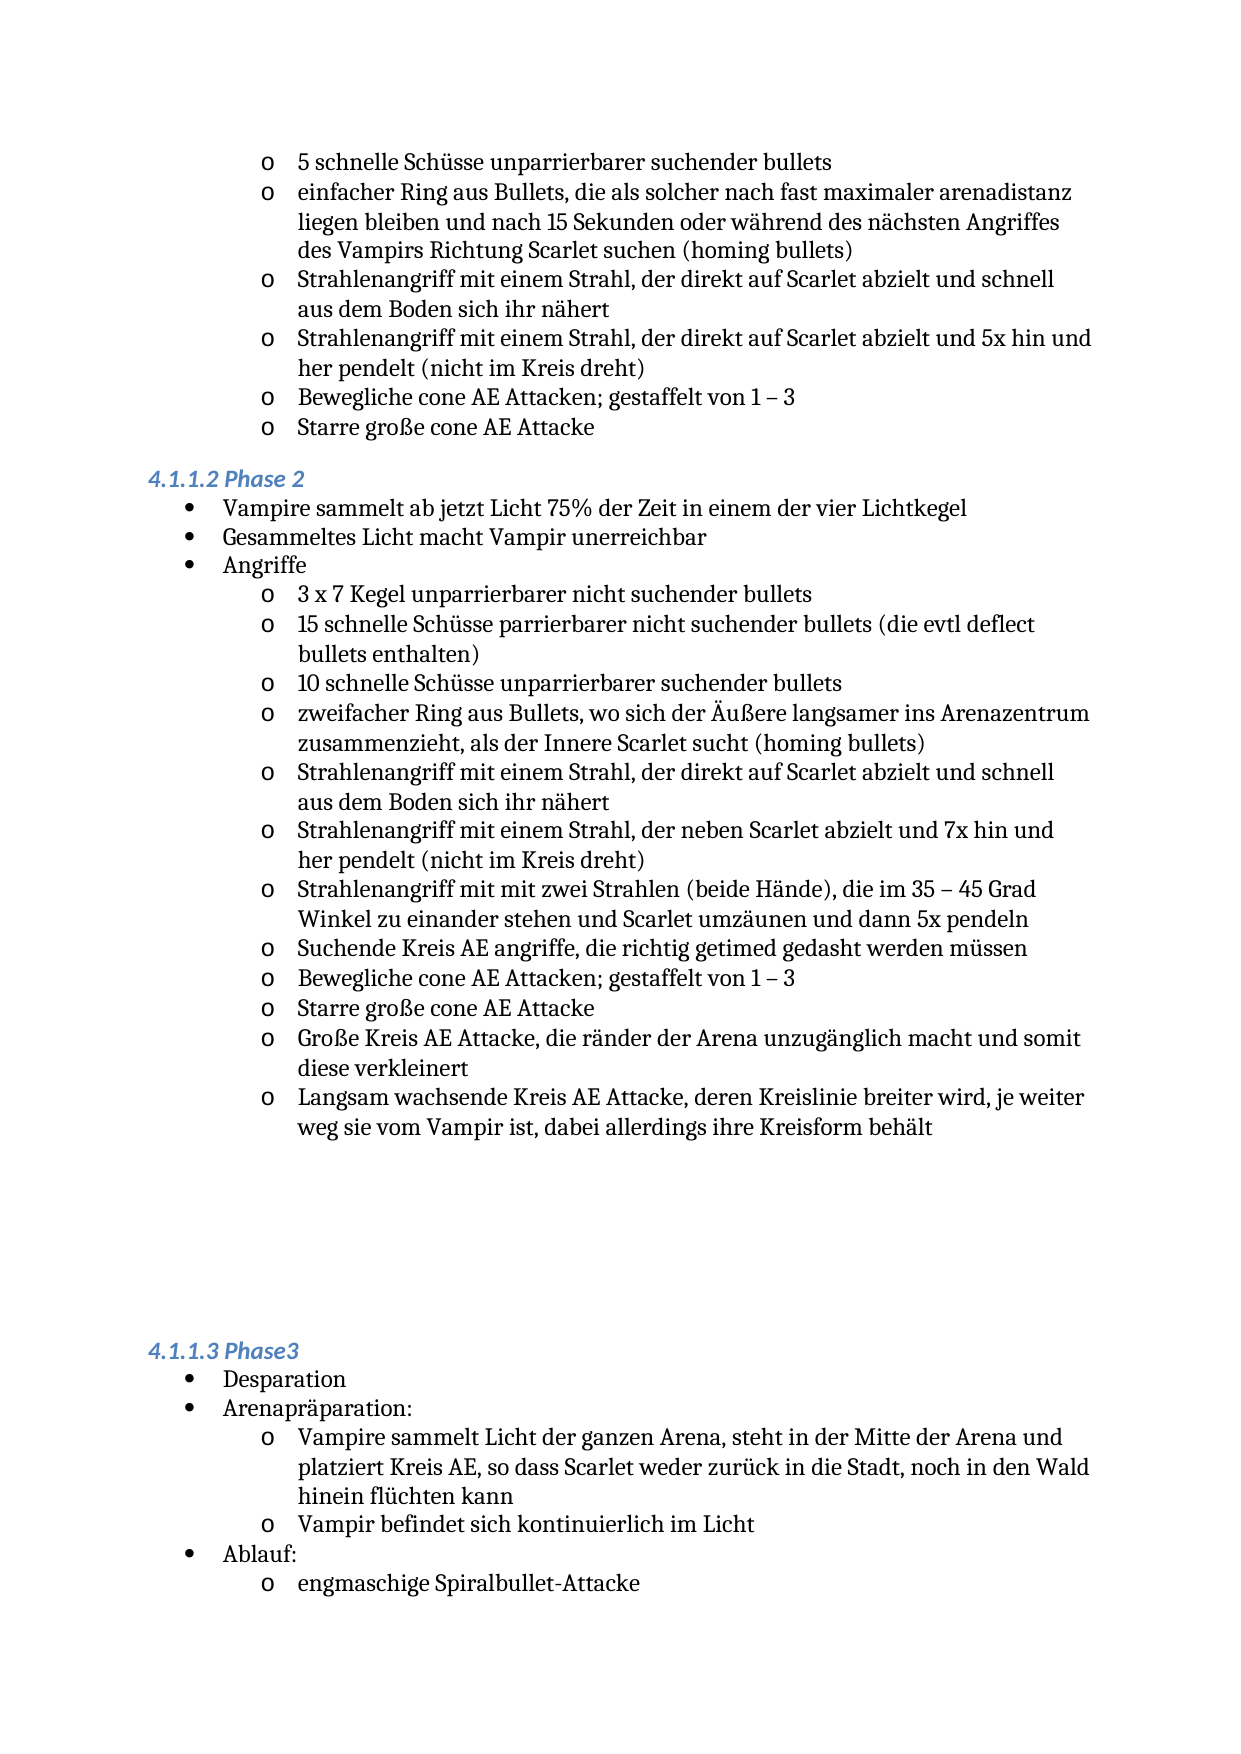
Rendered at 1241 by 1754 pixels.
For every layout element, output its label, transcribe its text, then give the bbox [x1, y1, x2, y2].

list Gesammeltes Licht macht Vampir unerreichbar [185, 523, 1093, 551]
list Starre große cone AE Attacke [260, 994, 1093, 1024]
list Arenapräparation: [185, 1394, 1093, 1423]
list Bewegliche cone AE Attacken; gestaffelt von 1 – 3 [260, 383, 1093, 413]
subtitle 4.1.1.3 Phase3 [148, 1335, 1093, 1365]
list 3 x 7 Kegel unparrierbarer nicht suchender bullets [260, 580, 1093, 610]
list Strahlenangriff mit einem Strahl, der neben Scarlet abzielt und 7x hin und her pendelt (nicht im Kreis dreht) [260, 816, 1093, 875]
list einfacher Ring aus Bullets, die als solcher nach fast maximaler arenadistanz liegen bleiben und nach 15 Sekunden oder während des nächsten Angriffes des Vampirs Richtung Scarlet suchen (homing bullets) [260, 178, 1093, 265]
list 5 schnelle Schüsse unparrierbarer suchender bullets [260, 148, 1093, 178]
list Strahlenangriff mit einem Strahl, der direkt auf Scarlet abzielt und 5x hin und her pendelt (nicht im Kreis dreht) [260, 324, 1093, 383]
list 10 schnelle Schüsse unparrierbarer suchender bullets [260, 669, 1093, 699]
list Große Kreis AE Attacke, die ränder der Arena unzugänglich macht und somit diese verkleinert [260, 1024, 1093, 1083]
list Langsam wachsende Kreis AE Attacke, deren Kreislinie breiter wird, je weiter weg sie vom Vampir ist, dabei allerdings ihre Kreisform behält [260, 1083, 1093, 1141]
list Starre große cone AE Attacke [260, 413, 1093, 443]
list Strahlenangriff mit einem Strahl, der direkt auf Scarlet abzielt und schnell aus dem Boden sich ihr nähert [260, 758, 1093, 816]
list 15 schnelle Schüsse parrierbarer nicht suchender bullets (die evtl deflect bullets enthalten) [260, 610, 1093, 669]
list Vampir befindet sich kontinuierlich im Licht [260, 1510, 1093, 1540]
subtitle 4.1.1.2 Phase 2 [148, 463, 1093, 494]
list Vampire sammelt ab jetzt Licht 75% der Zeit in einem der vier Lichtkegel [185, 494, 1093, 523]
list Desparation [185, 1365, 1093, 1394]
list engmaschige Spiralbullet-Attacke [260, 1569, 1093, 1599]
list Ablauf: [185, 1540, 1093, 1569]
list Angriffe [185, 551, 1093, 580]
list Strahlenangriff mit mit zwei Strahlen (beide Hände), die im 35 – 45 Grad Winkel zu einander stehen und Scarlet umzäunen und dann 5x pendeln [260, 875, 1093, 934]
list zweifacher Ring aus Bullets, wo sich der Äußere langsamer ins Arenazentrum zusammenzieht, als der Innere Scarlet sucht (homing bullets) [260, 699, 1093, 758]
list Vampire sammelt Licht der ganzen Arena, steht in der Mitte der Arena und platziert Kreis AE, so dass Scarlet weder zurück in die Stadt, noch in den Wald hinein flüchten kann [260, 1423, 1093, 1510]
list Suchende Kreis AE angriffe, die richtig getimed gedasht werden müssen [260, 934, 1093, 964]
list Bewegliche cone AE Attacken; gestaffelt von 1 – 3 [260, 964, 1093, 994]
list Strahlenangriff mit einem Strahl, der direkt auf Scarlet abzielt und schnell aus dem Boden sich ihr nähert [260, 265, 1093, 324]
